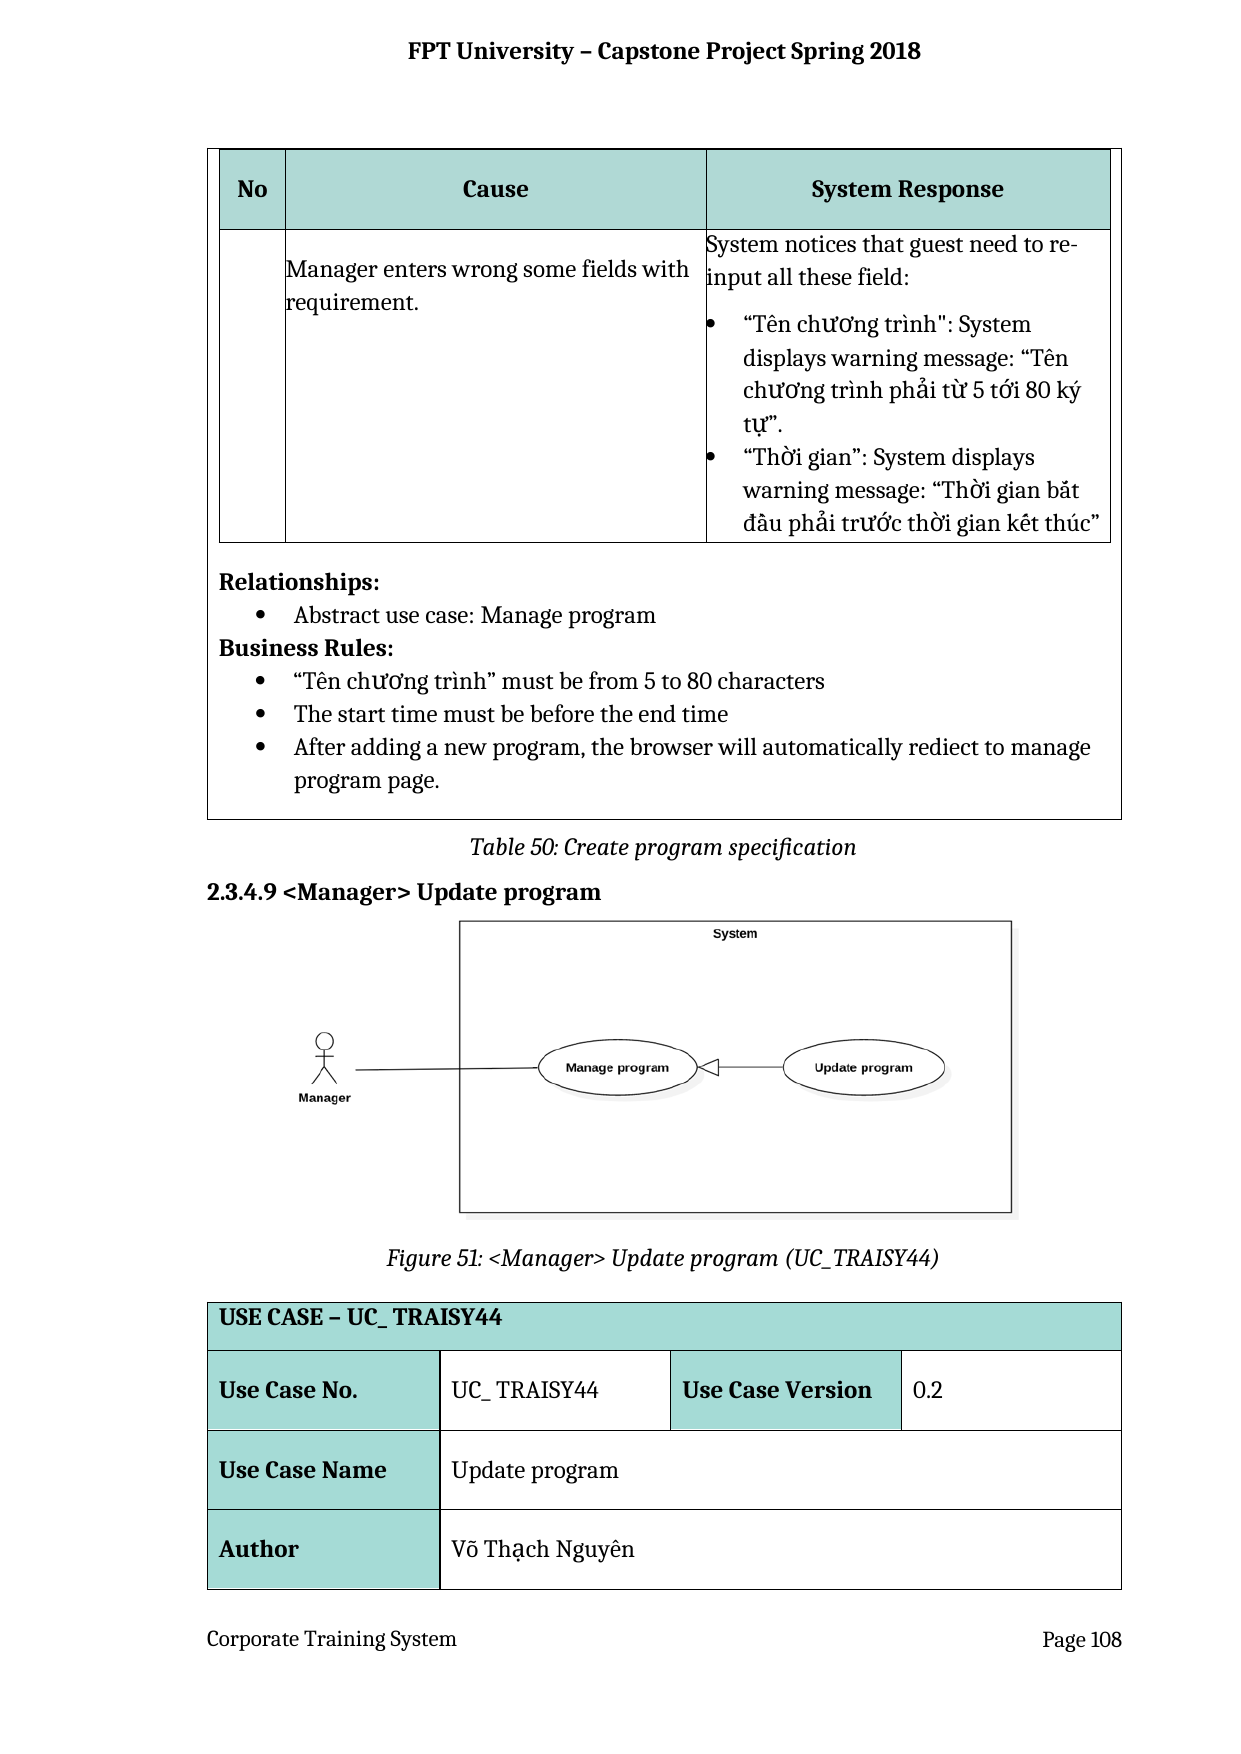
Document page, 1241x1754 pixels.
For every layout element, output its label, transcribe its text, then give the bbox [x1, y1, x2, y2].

table_cell UC_ TRAISY44 [441, 1351, 670, 1429]
table_cell Use Case Version [671, 1351, 901, 1429]
table_cell 0.2 [902, 1351, 1121, 1429]
table_cell Use Case Name [208, 1431, 439, 1509]
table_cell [208, 149, 1121, 819]
picture [273, 911, 1055, 1226]
table_cell Võ Thạch Nguyên [441, 1510, 1121, 1588]
table_cell Use Case No. [208, 1351, 439, 1429]
text 2.3.4.9 <Manager> Update program [207, 878, 1122, 907]
table_cell Update program [441, 1431, 1121, 1509]
table_cell Author [208, 1510, 439, 1588]
table_header USE CASE – UC_ TRAISY44 [208, 1303, 1121, 1350]
text Figure 51: <Manager> Update program (UC_TRAISY44) [207, 1244, 1122, 1273]
